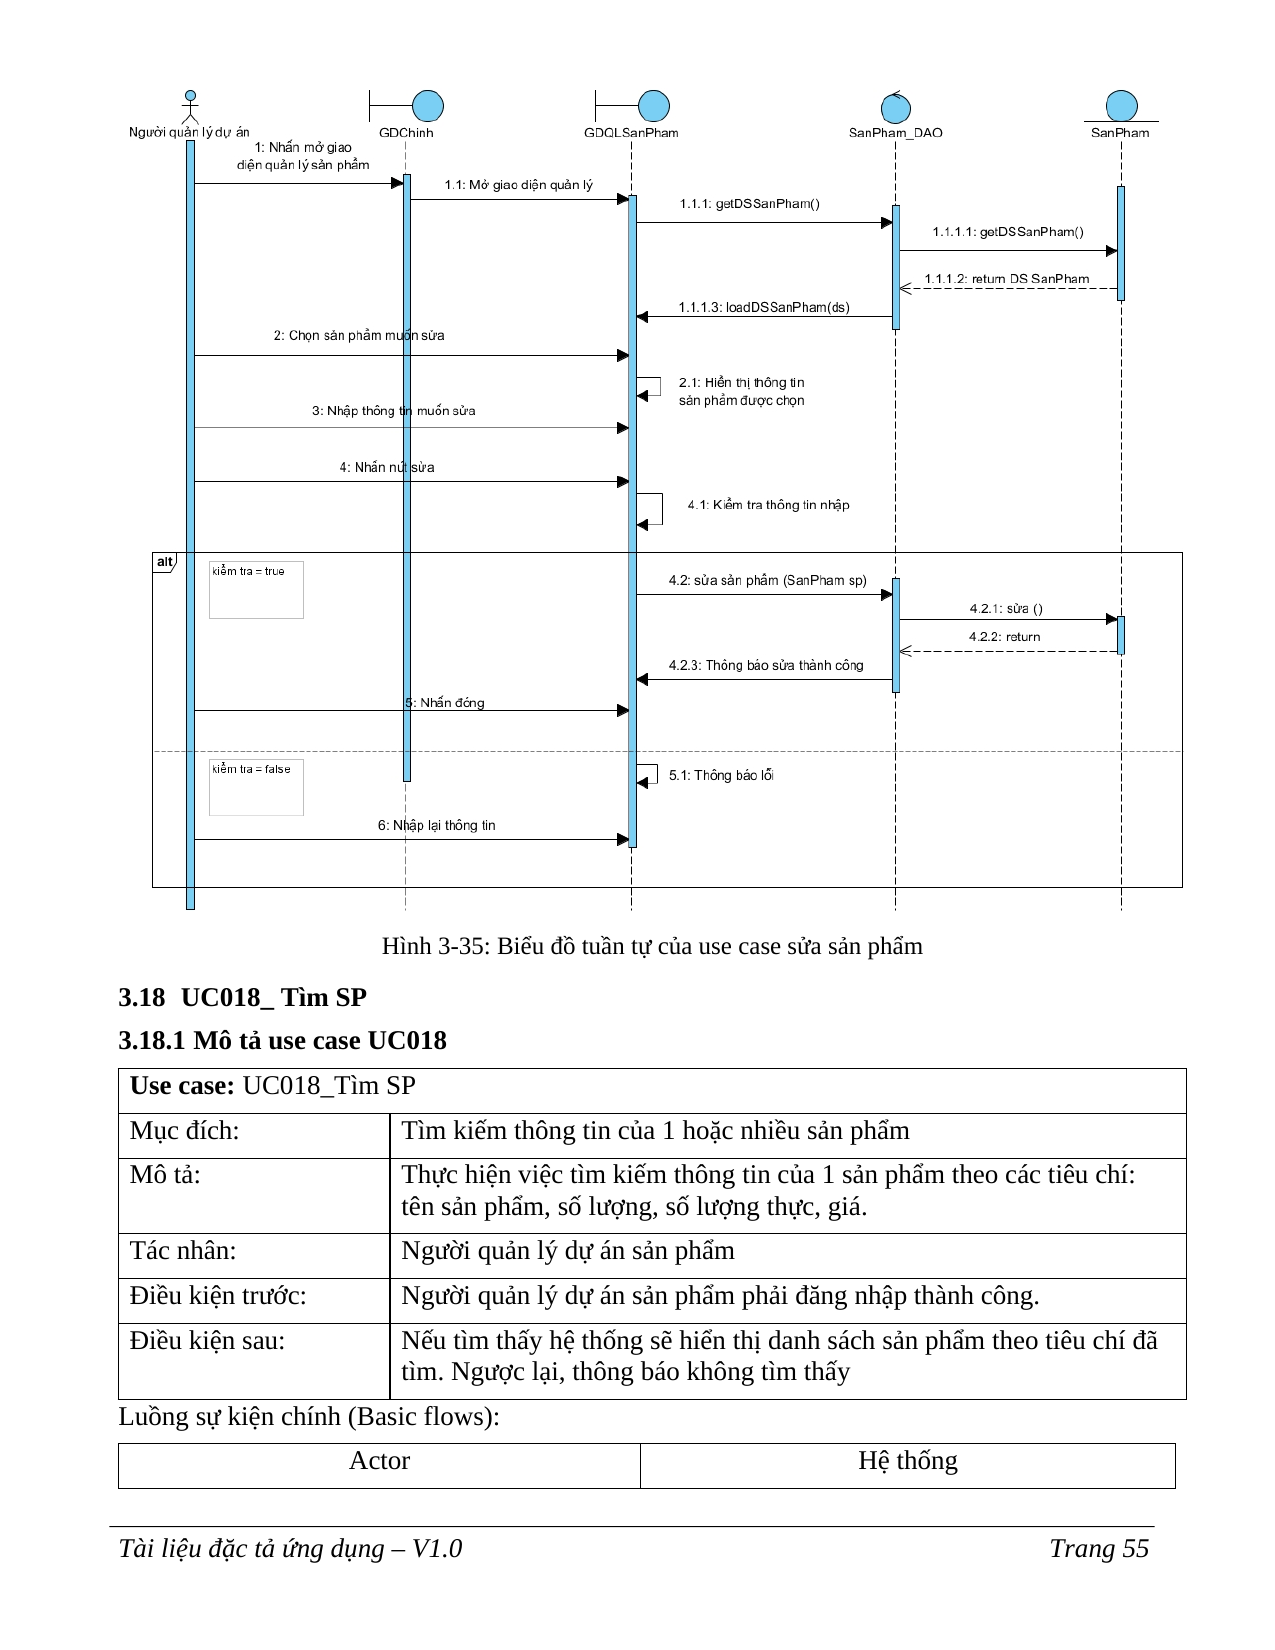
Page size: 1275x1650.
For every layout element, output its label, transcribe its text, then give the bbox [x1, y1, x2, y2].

picture [118, 88, 1187, 913]
table_cell Mô tả: [119, 1159, 389, 1233]
table_cell Tác nhân: [119, 1234, 389, 1278]
table_header Actor [119, 1444, 640, 1488]
subtitle Mô tả use case UC018 [118, 1024, 1186, 1056]
table_header Use case: UC018_Tìm SP [119, 1069, 1186, 1113]
table_cell Tìm kiếm thông tin của 1 hoặc nhiều sản phẩm [391, 1114, 1186, 1157]
text Luồng sự kiện chính (Basic flows): [118, 1400, 1186, 1431]
table_cell Nếu tìm thấy hệ thống sẽ hiển thị danh sách sản phẩm theo tiêu chí đã tìm. Ngược lại, thông báo không tìm thấy [391, 1324, 1186, 1398]
table_cell Người quản lý dự án sản phẩm [391, 1234, 1186, 1278]
table_cell Mục đích: [119, 1114, 389, 1157]
subtitle UC018_ Tìm SP [118, 981, 1186, 1012]
table_cell Thực hiện việc tìm kiếm thông tin của 1 sản phẩm theo các tiêu chí: tên sản phẩm, số lượng, số lượng thực, giá. [391, 1159, 1186, 1233]
table_cell Điều kiện sau: [119, 1324, 389, 1398]
table_cell Điều kiện trước: [119, 1279, 389, 1323]
table_header Hệ thống [641, 1444, 1175, 1488]
table_cell Người quản lý dự án sản phẩm phải đăng nhập thành công. [391, 1279, 1186, 1323]
